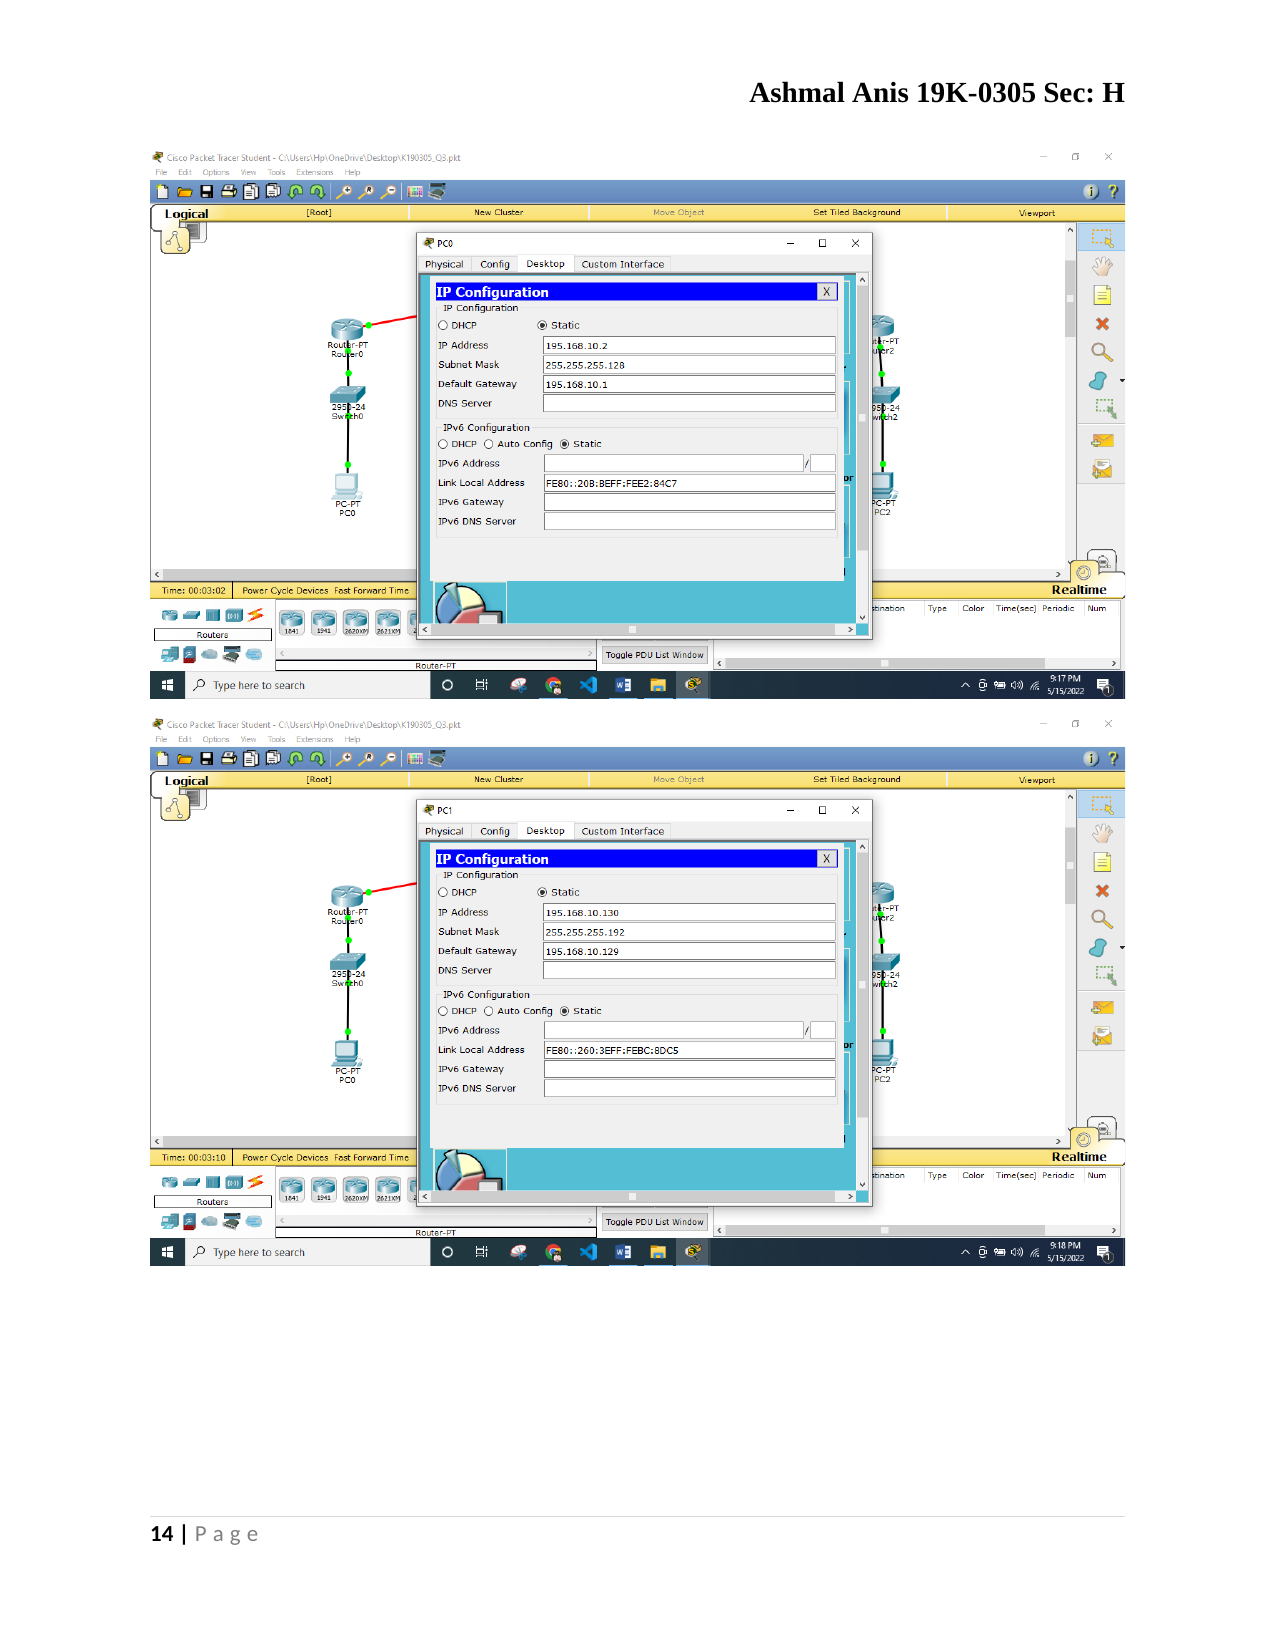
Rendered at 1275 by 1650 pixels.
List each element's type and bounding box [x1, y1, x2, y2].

picture [150, 717, 1125, 1266]
picture [150, 150, 1125, 699]
